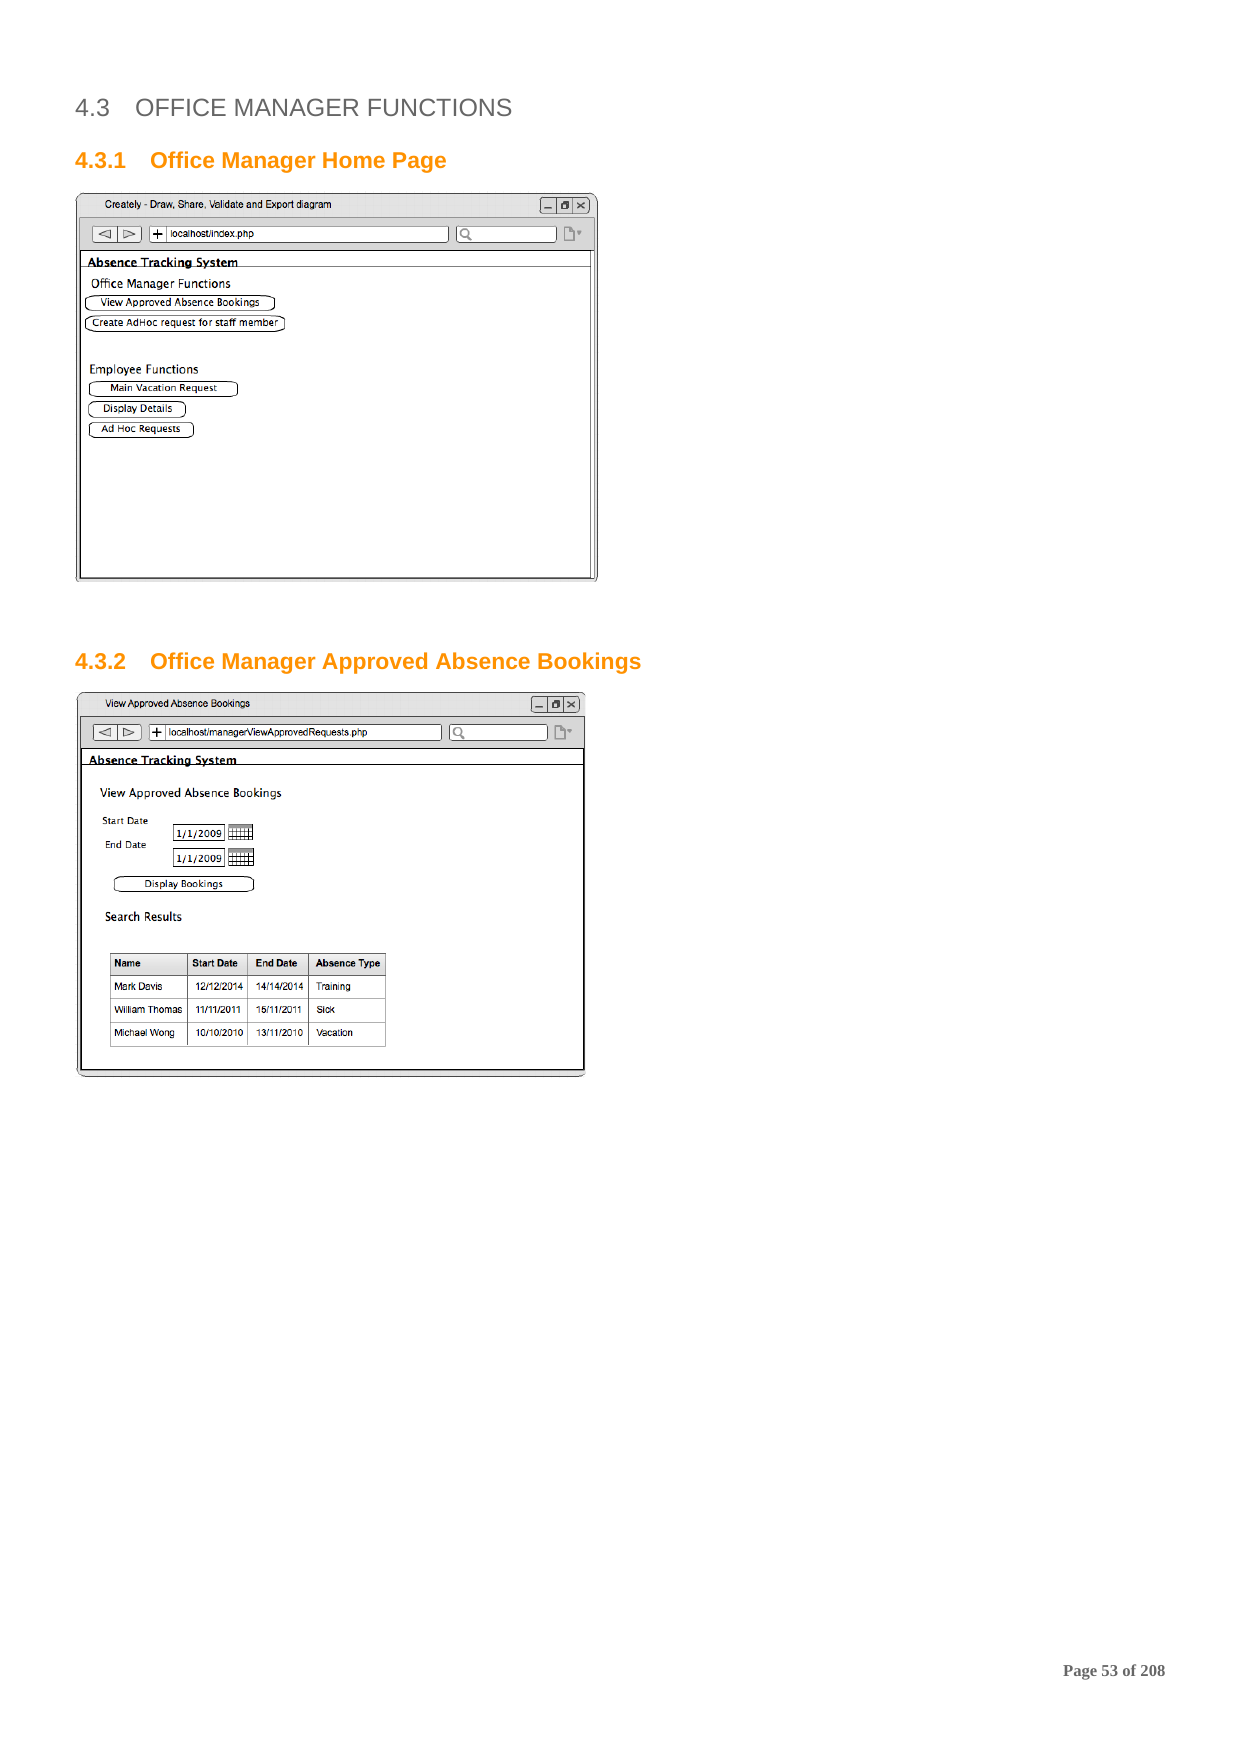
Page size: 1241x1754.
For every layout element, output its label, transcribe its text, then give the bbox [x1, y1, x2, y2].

subtitle Office Manager Functions [75, 93, 1165, 122]
subtitle Office Manager Home Page [75, 147, 1165, 173]
subtitle Office Manager Approved Absence Bookings [75, 648, 1165, 674]
picture [75, 692, 586, 1078]
picture [75, 191, 599, 582]
